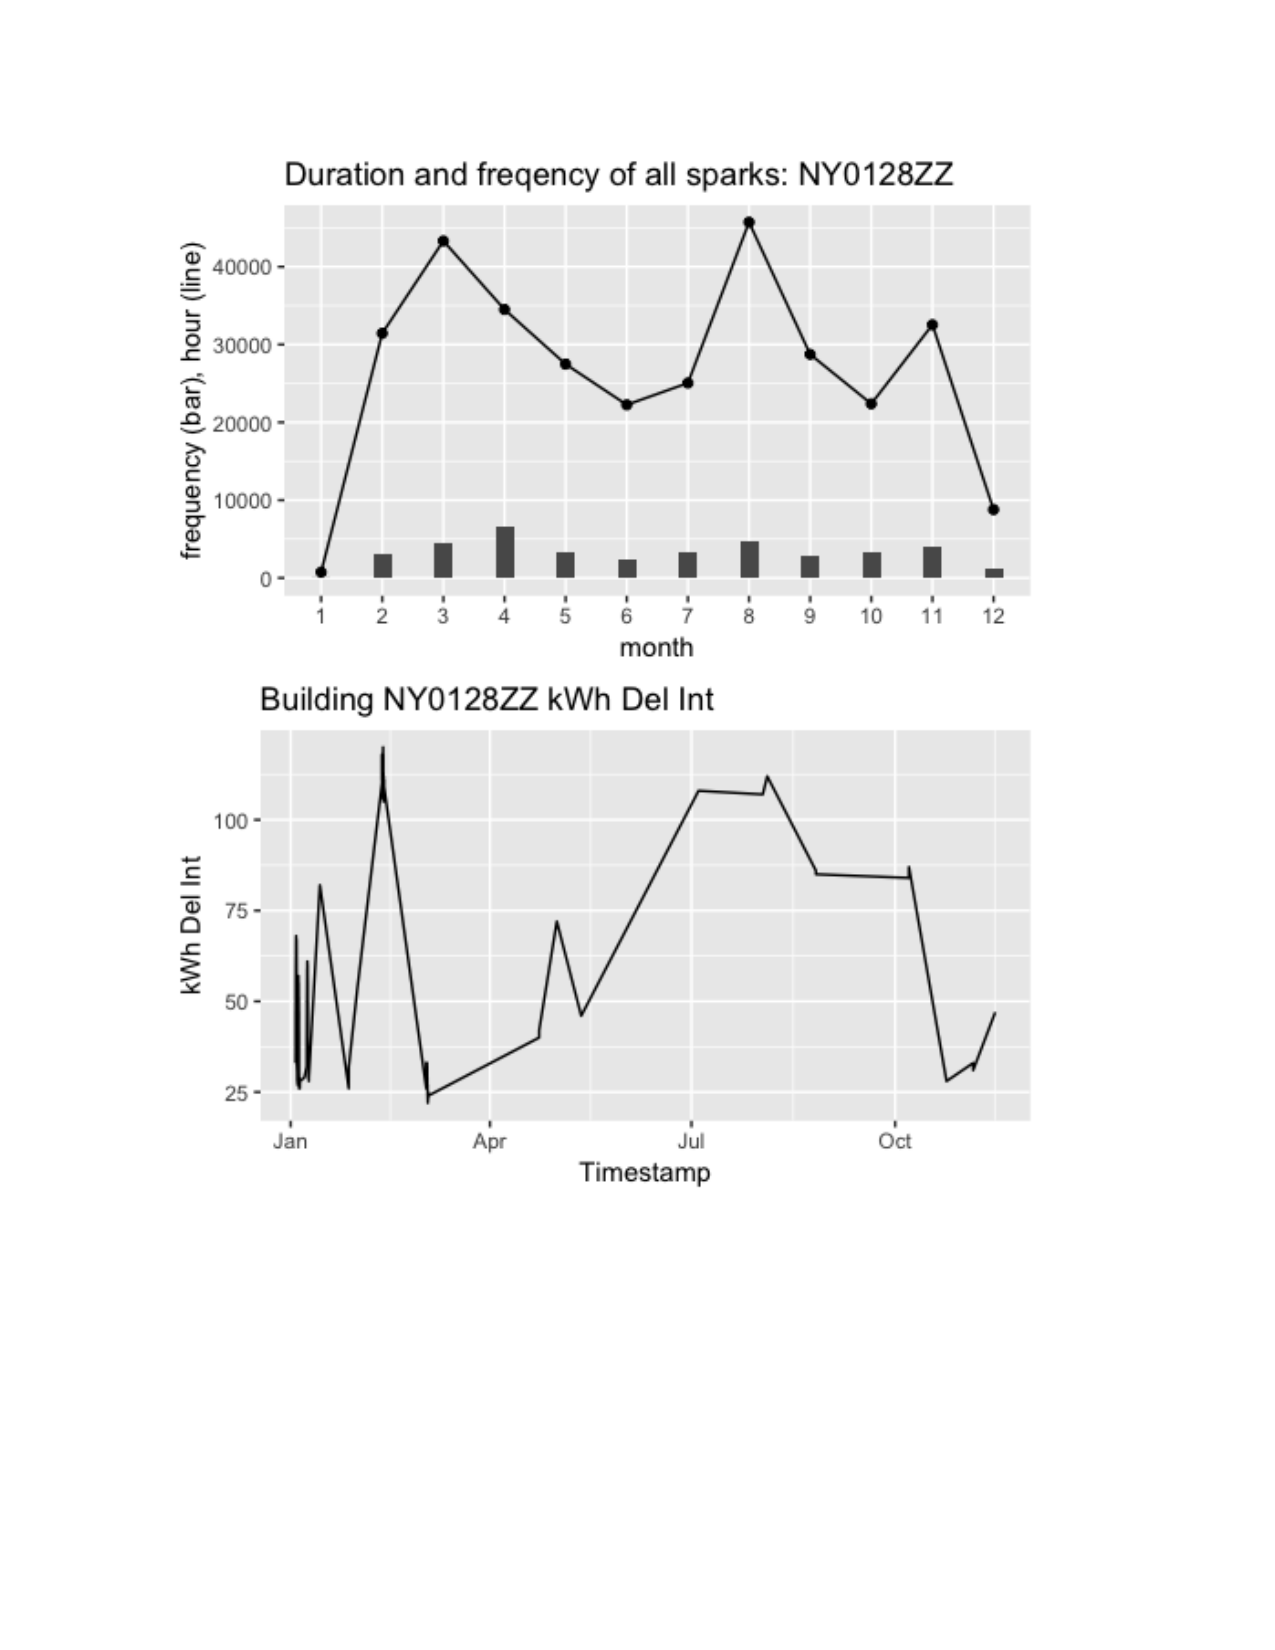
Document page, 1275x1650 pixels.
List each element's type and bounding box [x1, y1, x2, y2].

picture [168, 150, 1044, 1200]
